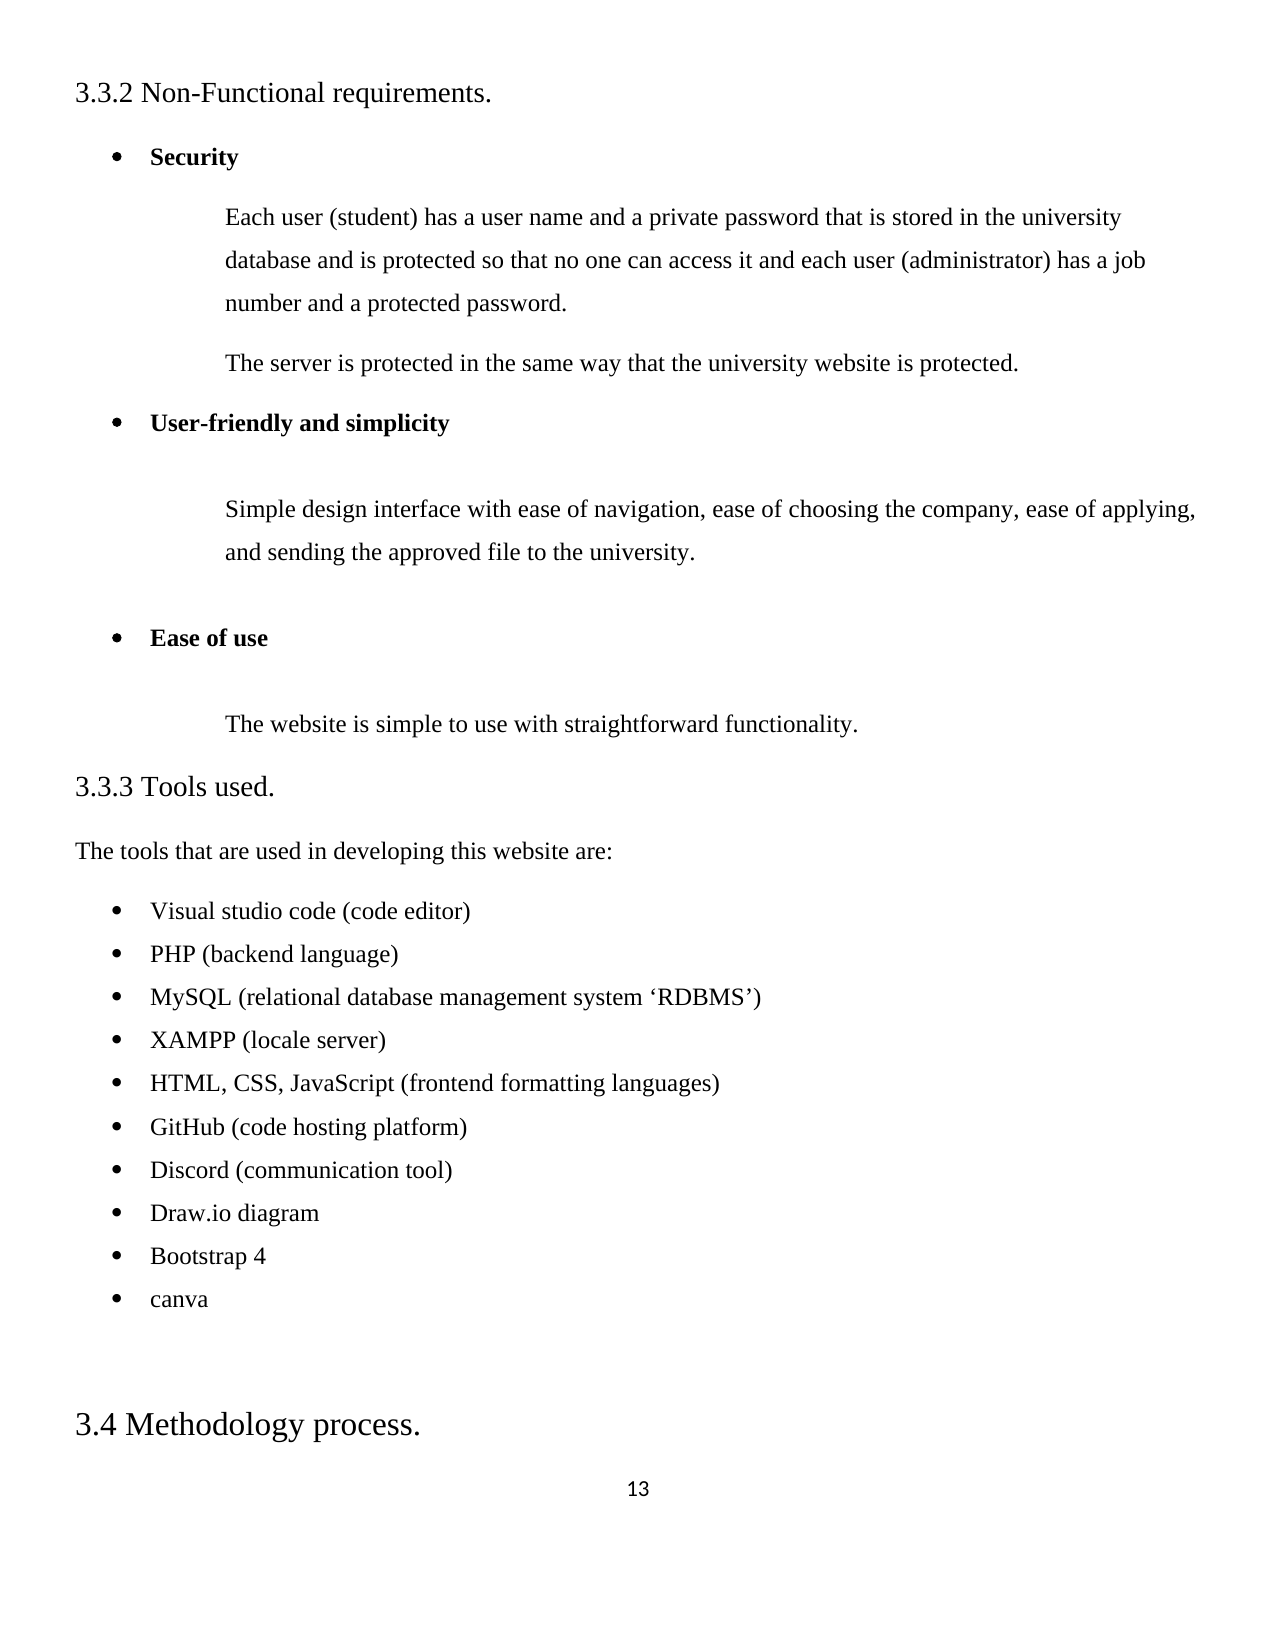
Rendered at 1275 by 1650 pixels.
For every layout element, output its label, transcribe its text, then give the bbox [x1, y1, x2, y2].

text 3.4 Methodology process. [75, 1404, 1200, 1442]
list PHP (backend language) [112, 939, 1200, 968]
list MySQL (relational database management system ‘RDBMS’) [112, 982, 1200, 1011]
list XAMPP (locale server) [112, 1025, 1200, 1054]
list Bootstrap 4 [112, 1241, 1200, 1270]
list Draw.io diagram [112, 1198, 1200, 1227]
list Security [112, 142, 1200, 171]
list The website is simple to use with straightforward functionality. [225, 709, 1200, 738]
list Visual studio code (code editor) [112, 896, 1200, 925]
text The server is protected in the same way that the university website is protected. [225, 348, 1200, 377]
list Discord (communication tool) [112, 1155, 1200, 1183]
list User-friendly and simplicity [112, 408, 1200, 436]
list Ease of use [112, 623, 1200, 652]
list canva [112, 1284, 1200, 1313]
text The tools that are used in developing this website are: [75, 836, 1200, 865]
text Each user (student) has a user name and a private password that is stored in the university database and is protected so that no one can access it and each user (administrator) has a job number and a protected password. [225, 202, 1200, 317]
list Simple design interface with ease of navigation, ease of choosing the company, ease of applying, and sending the approved file to the university. [225, 494, 1200, 566]
list HTML, CSS, JavaScript (frontend formatting languages) [112, 1068, 1200, 1097]
list GitHub (code hosting platform) [112, 1112, 1200, 1140]
text 3.3.2 Non-Functional requirements. [75, 75, 1200, 108]
text 3.3.3 Tools used. [75, 769, 1200, 803]
